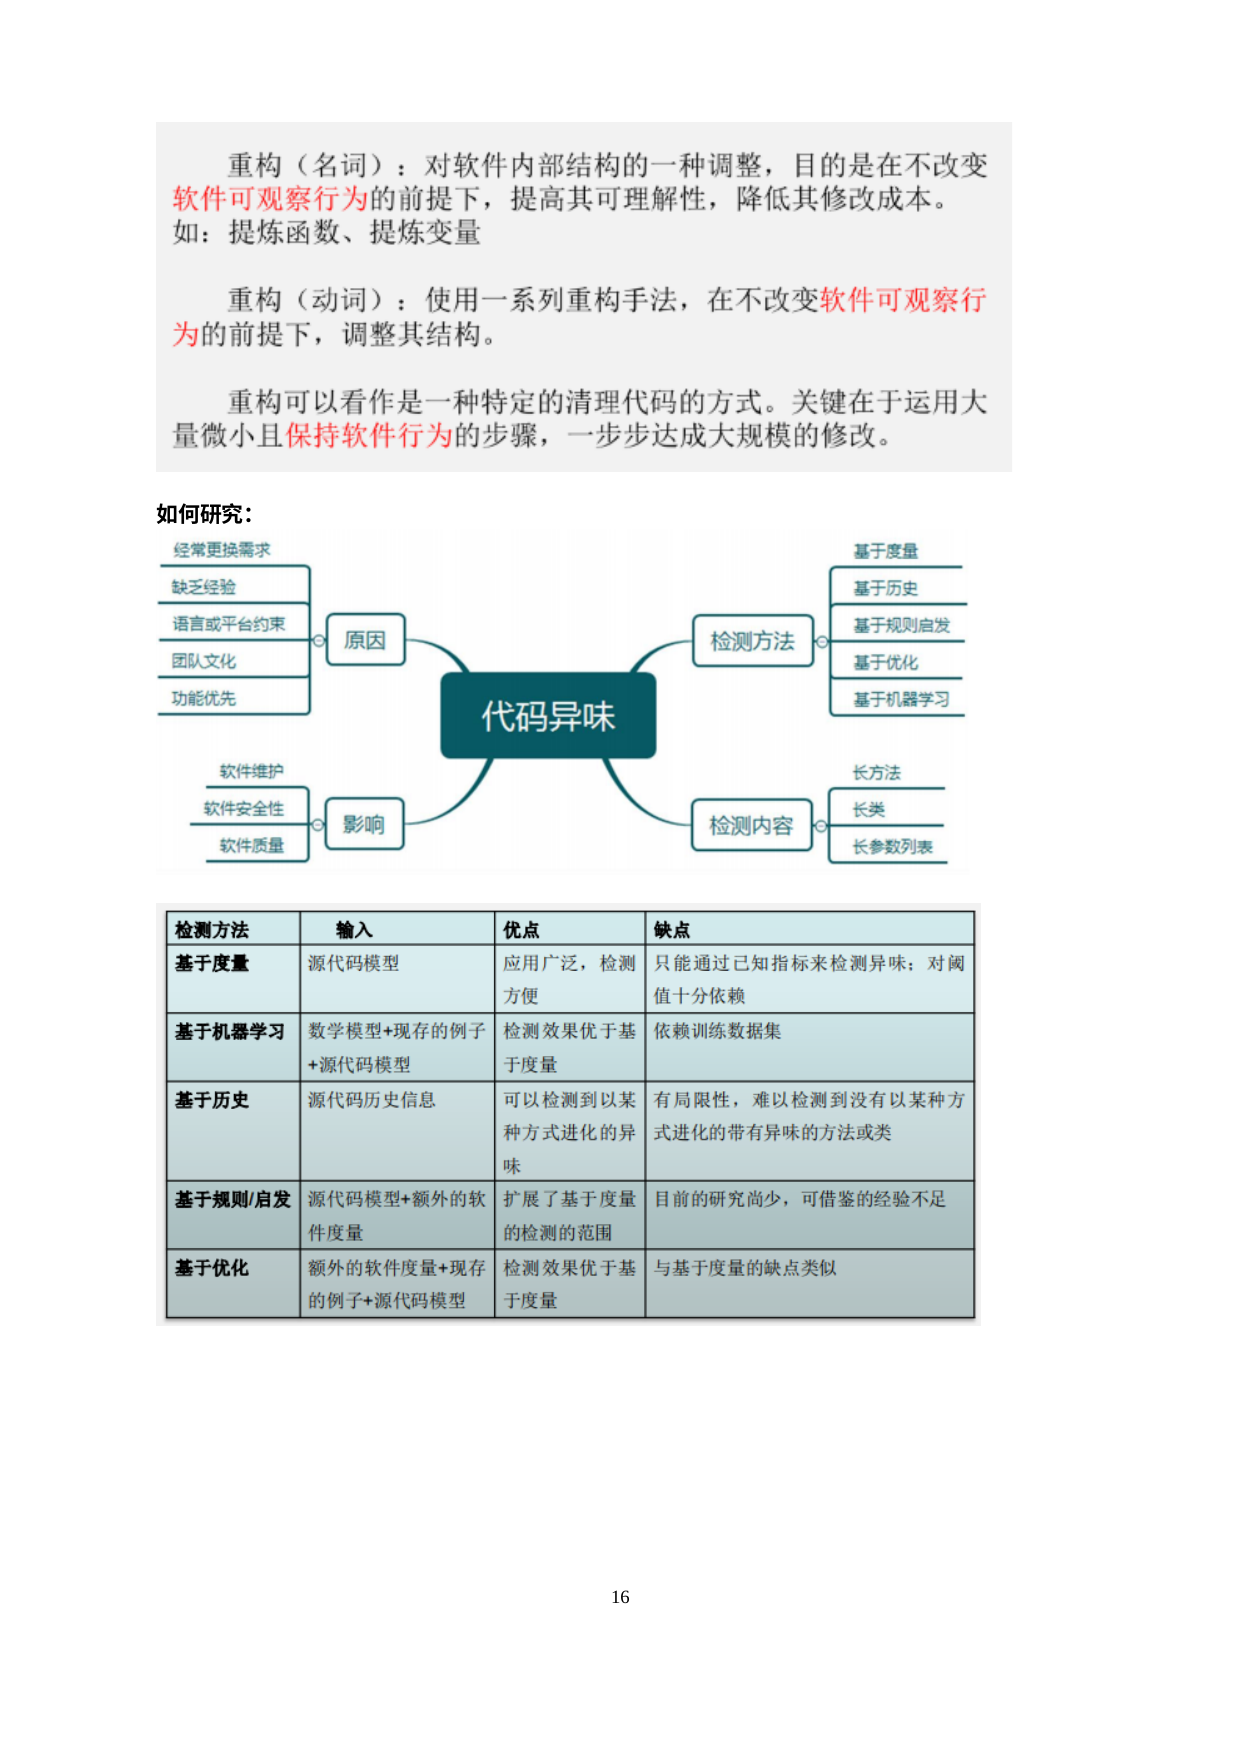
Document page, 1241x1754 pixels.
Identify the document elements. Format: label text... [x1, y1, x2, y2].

text 如何研究： [112, 496, 1128, 529]
picture [156, 122, 1013, 472]
picture [156, 903, 981, 1326]
picture [156, 529, 970, 875]
